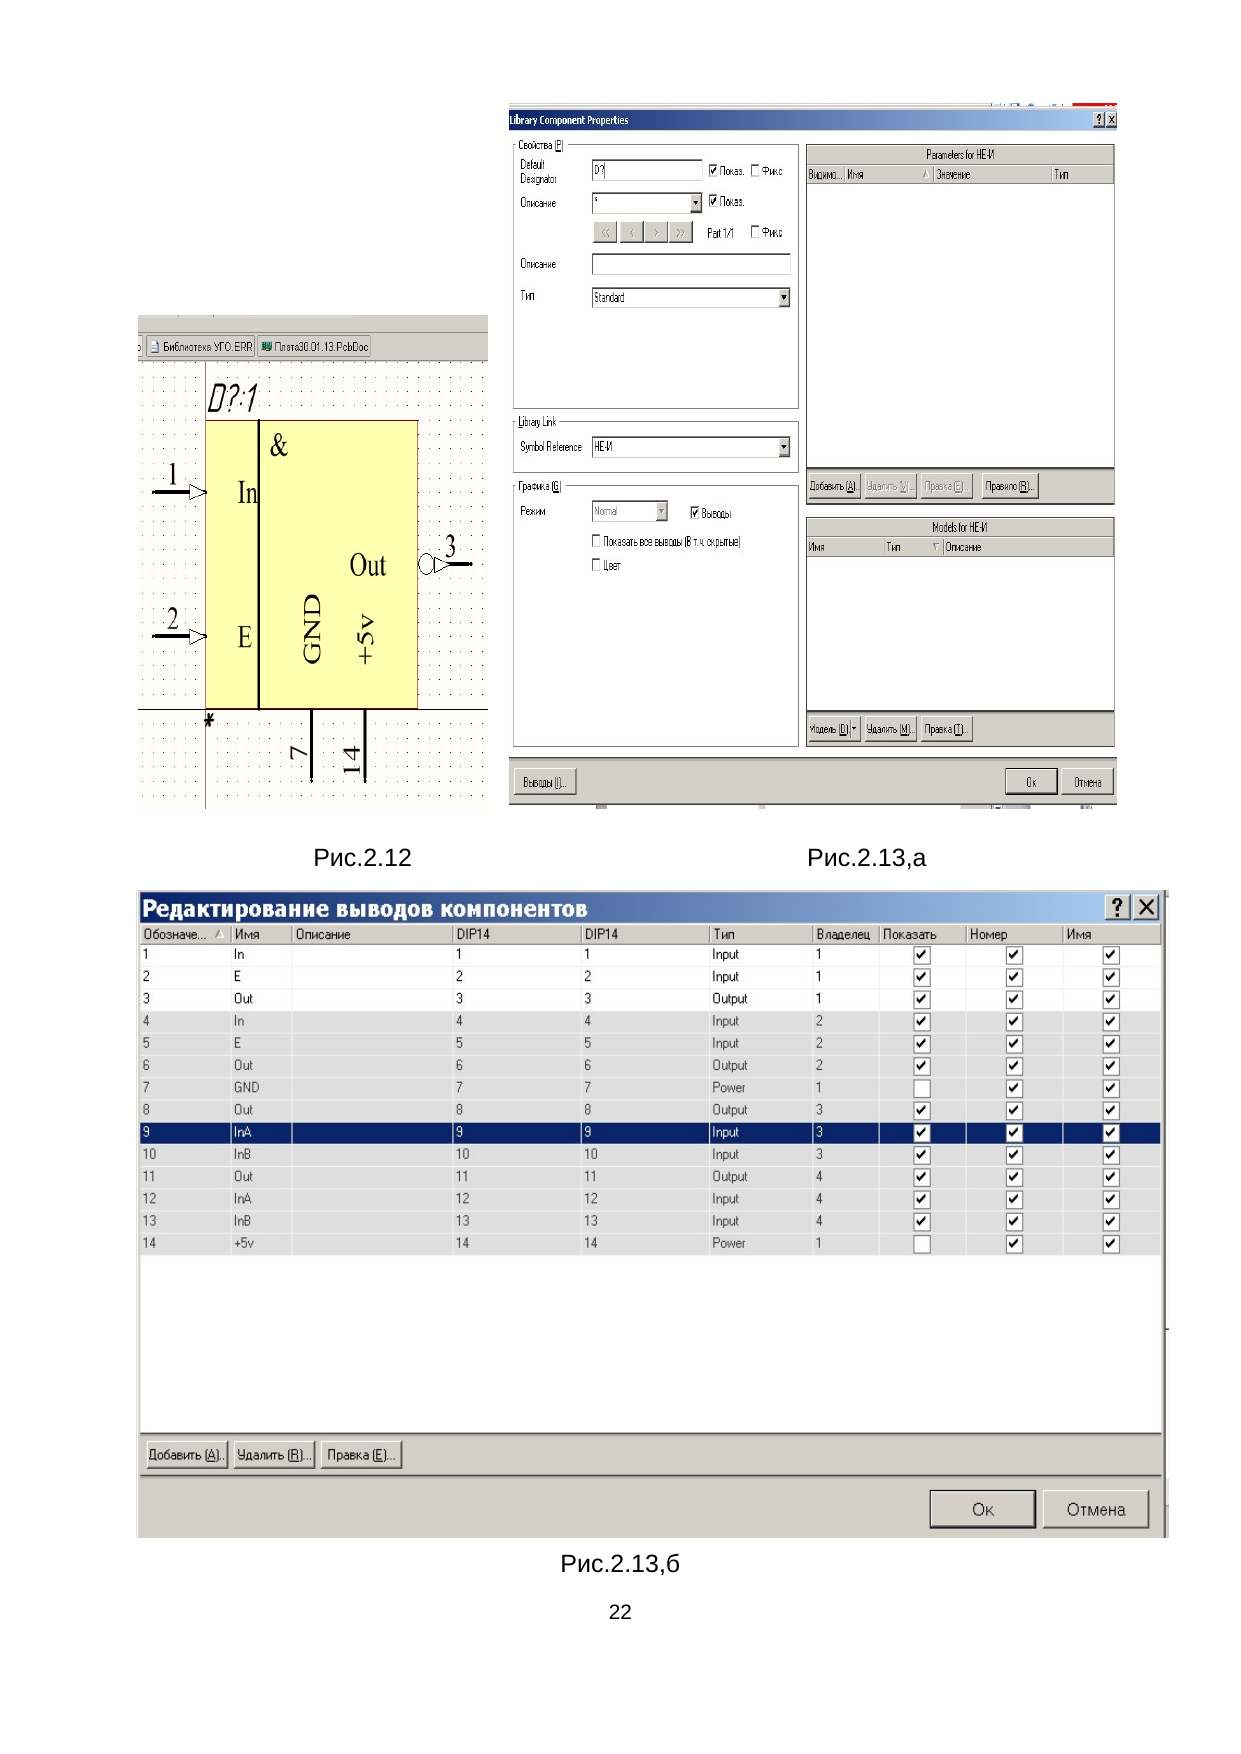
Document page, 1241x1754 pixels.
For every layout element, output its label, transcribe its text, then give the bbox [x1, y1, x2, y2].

picture [509, 103, 1117, 809]
text Рис.2.13,б [560, 1549, 1169, 1577]
picture [136, 890, 1169, 1538]
picture [138, 315, 488, 809]
text Рис.2.12 Рис.2.13,а [313, 843, 1169, 872]
